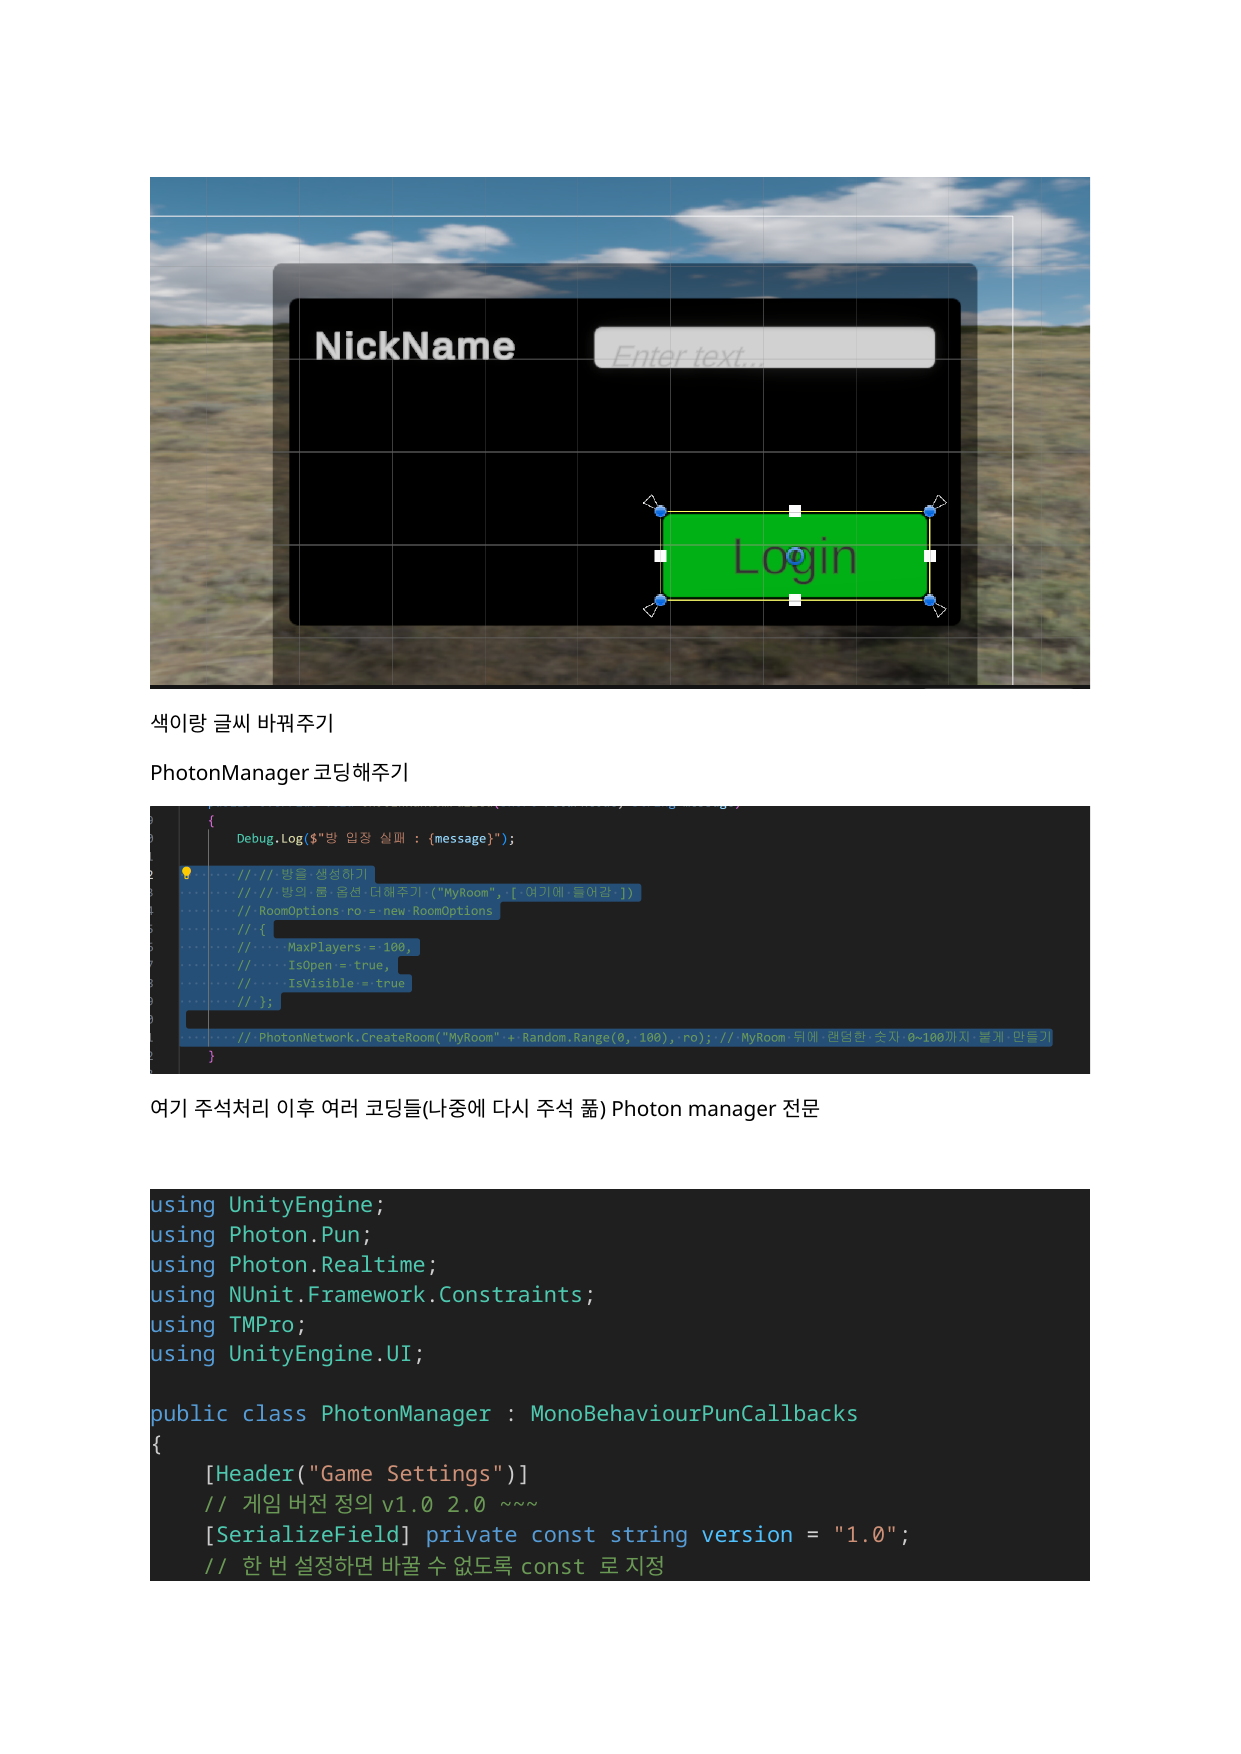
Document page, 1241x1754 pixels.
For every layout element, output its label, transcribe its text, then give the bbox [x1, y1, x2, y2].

text // 게임 버전 정의 v1.0 2.0 ~~~ [150, 1487, 1090, 1519]
text using UnityEngine.UI; [150, 1338, 1090, 1368]
text using Photon.Pun; [150, 1219, 1090, 1249]
picture [150, 177, 1091, 689]
text using UnityEngine; [150, 1189, 1090, 1219]
text using Photon.Realtime; [150, 1249, 1090, 1279]
text using NUnit.Framework.Constraints; [150, 1279, 1090, 1308]
text public class PhotonManager : MonoBehaviourPunCallbacks [150, 1398, 1090, 1428]
text [Header("Game Settings")] [150, 1457, 1090, 1487]
text 여기 주석처리 이후 여러 코딩들(나중에 다시 주석 풂) Photon manager 전문 [150, 1093, 1090, 1123]
text [SerializeField] private const string version = "1.0"; [150, 1519, 1090, 1549]
picture [150, 806, 1091, 1074]
text // 한 번 설정하면 바꿀 수 없도록 const 로 지정 [150, 1549, 1090, 1581]
text PhotonManager코딩해주기 [150, 757, 1090, 787]
text using TMPro; [150, 1308, 1090, 1338]
text 색이랑 글씨 바꿔주기 [150, 707, 1090, 737]
text { [150, 1428, 1090, 1457]
